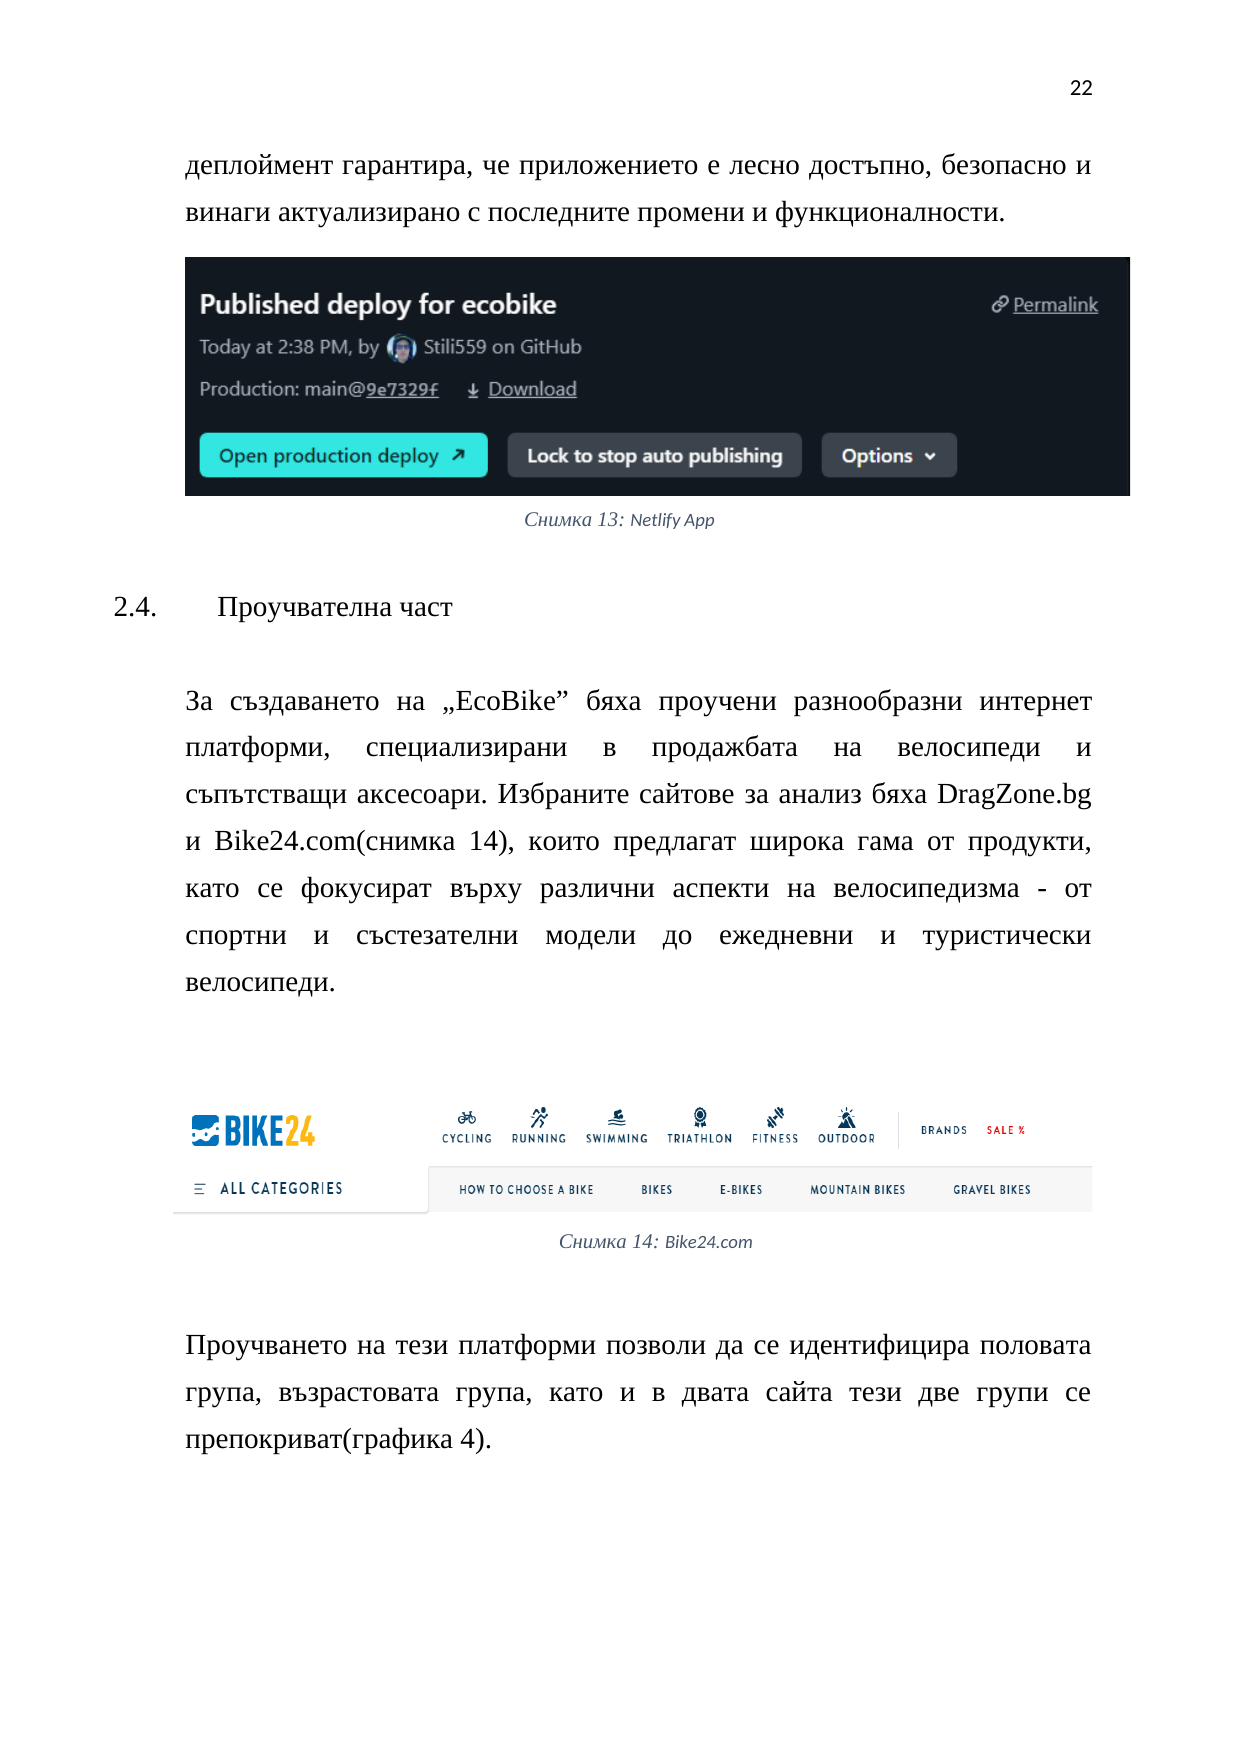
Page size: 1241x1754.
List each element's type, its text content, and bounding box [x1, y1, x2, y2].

picture [185, 257, 1130, 496]
subtitle Проучвателна част [157, 589, 1093, 622]
text Проучването на тези платформи позволи да се идентифицира половата група, възрастовата група, като и в двата сайта тези две групи се препокриват(графика 4). [185, 1327, 1093, 1454]
picture [173, 1091, 1093, 1221]
text За създаването на „EcoBike” бяха проучени разнообразни интернет платформи, специализирани в продажбата на велосипеди и съпътстващи аксесоари. Избраните сайтове за анализ бяха DragZone.bg и Bike24.com(снимка 14), които предлагат широка гама от продукти, като се фокусират върху различни аспекти на велосипедизма - от спортни и състезателни модели до ежедневни и туристически велосипеди. [185, 683, 1093, 997]
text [185, 147, 1093, 228]
